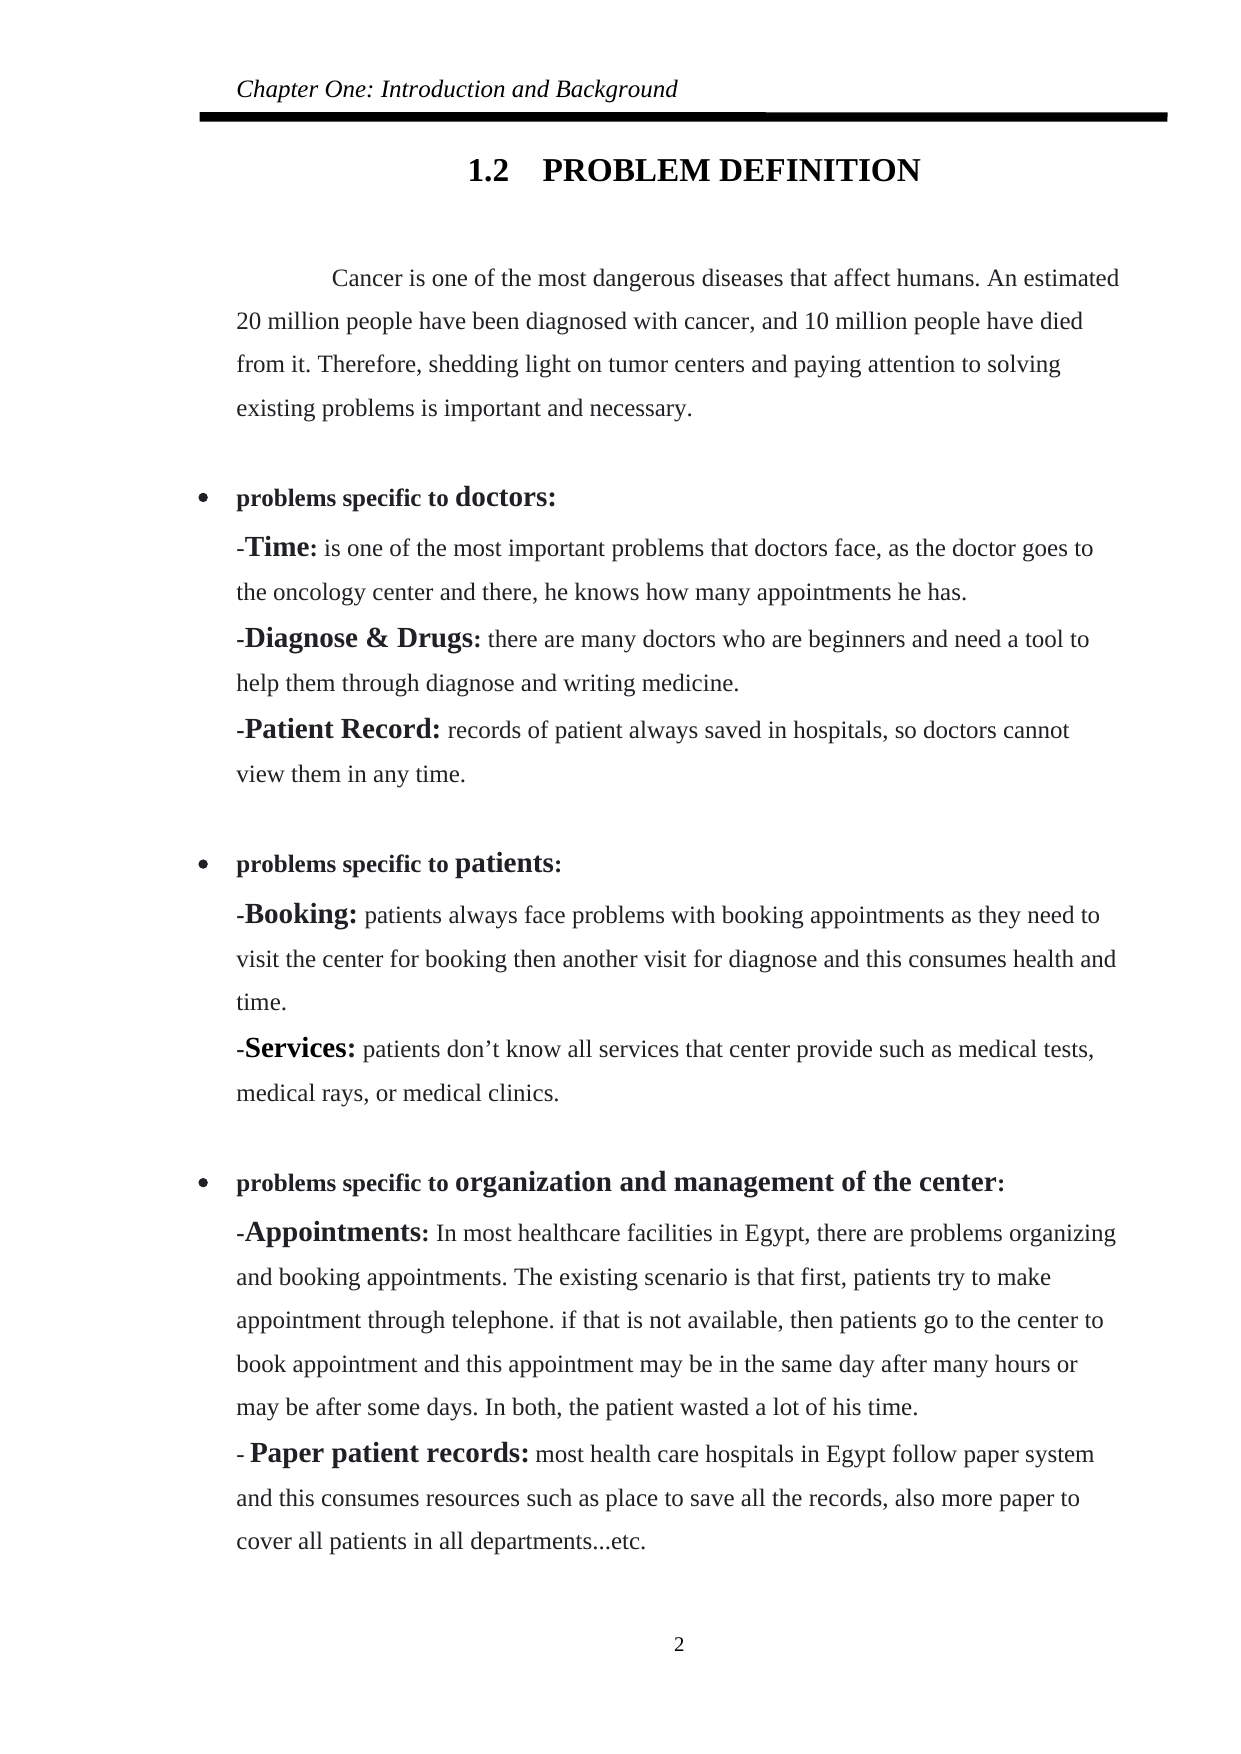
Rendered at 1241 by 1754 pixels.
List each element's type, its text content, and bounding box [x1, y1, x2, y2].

text -Time: is one of the most important problems that doctors face, as the doctor goes to the oncology center and there, he knows how many appointments he has. [236, 529, 1122, 606]
text -Appointments: In most healthcare facilities in Egypt, there are problems organizing and booking appointments. The existing scenario is that first, patients try to make appointment through telephone. if that is not available, then patients go to the center to book appointment and this appointment may be in the same day after many hours or may be after some days. In both, the patient wasted a lot of his time. [236, 1214, 1122, 1421]
text -Patient Record: records of patient always saved in hospitals, so doctors cannot view them in any time. [236, 711, 1122, 788]
subtitle Problem Definition [266, 150, 1122, 188]
list -Booking: patients always face problems with booking appointments as they need to visit the center for booking then another visit for diagnose and this consumes health and time. [236, 896, 1122, 1016]
text -Services: patients don’t know all services that center provide such as medical tests, medical rays, or medical clinics. [236, 1030, 1122, 1107]
list problems specific to doctors: [199, 479, 1122, 512]
list problems specific to organization and management of the center: [199, 1164, 1122, 1198]
list problems specific to patients: [199, 846, 1122, 879]
text - Paper patient records: most health care hospitals in Egypt follow paper system and this consumes resources such as place to save all the records, also more paper to cover all patients in all departments...etc. [236, 1435, 1122, 1555]
text -Diagnose & Drugs: there are many doctors who are beginners and need a tool to help them through diagnose and writing medicine. [236, 620, 1122, 697]
text Cancer is one of the most dangerous diseases that affect humans. An estimated 20 million people have been diagnosed with cancer, and 10 million people have died from it. Therefore, shedding light on tumor centers and paying attention to solving existing problems is important and necessary. [236, 263, 1122, 421]
